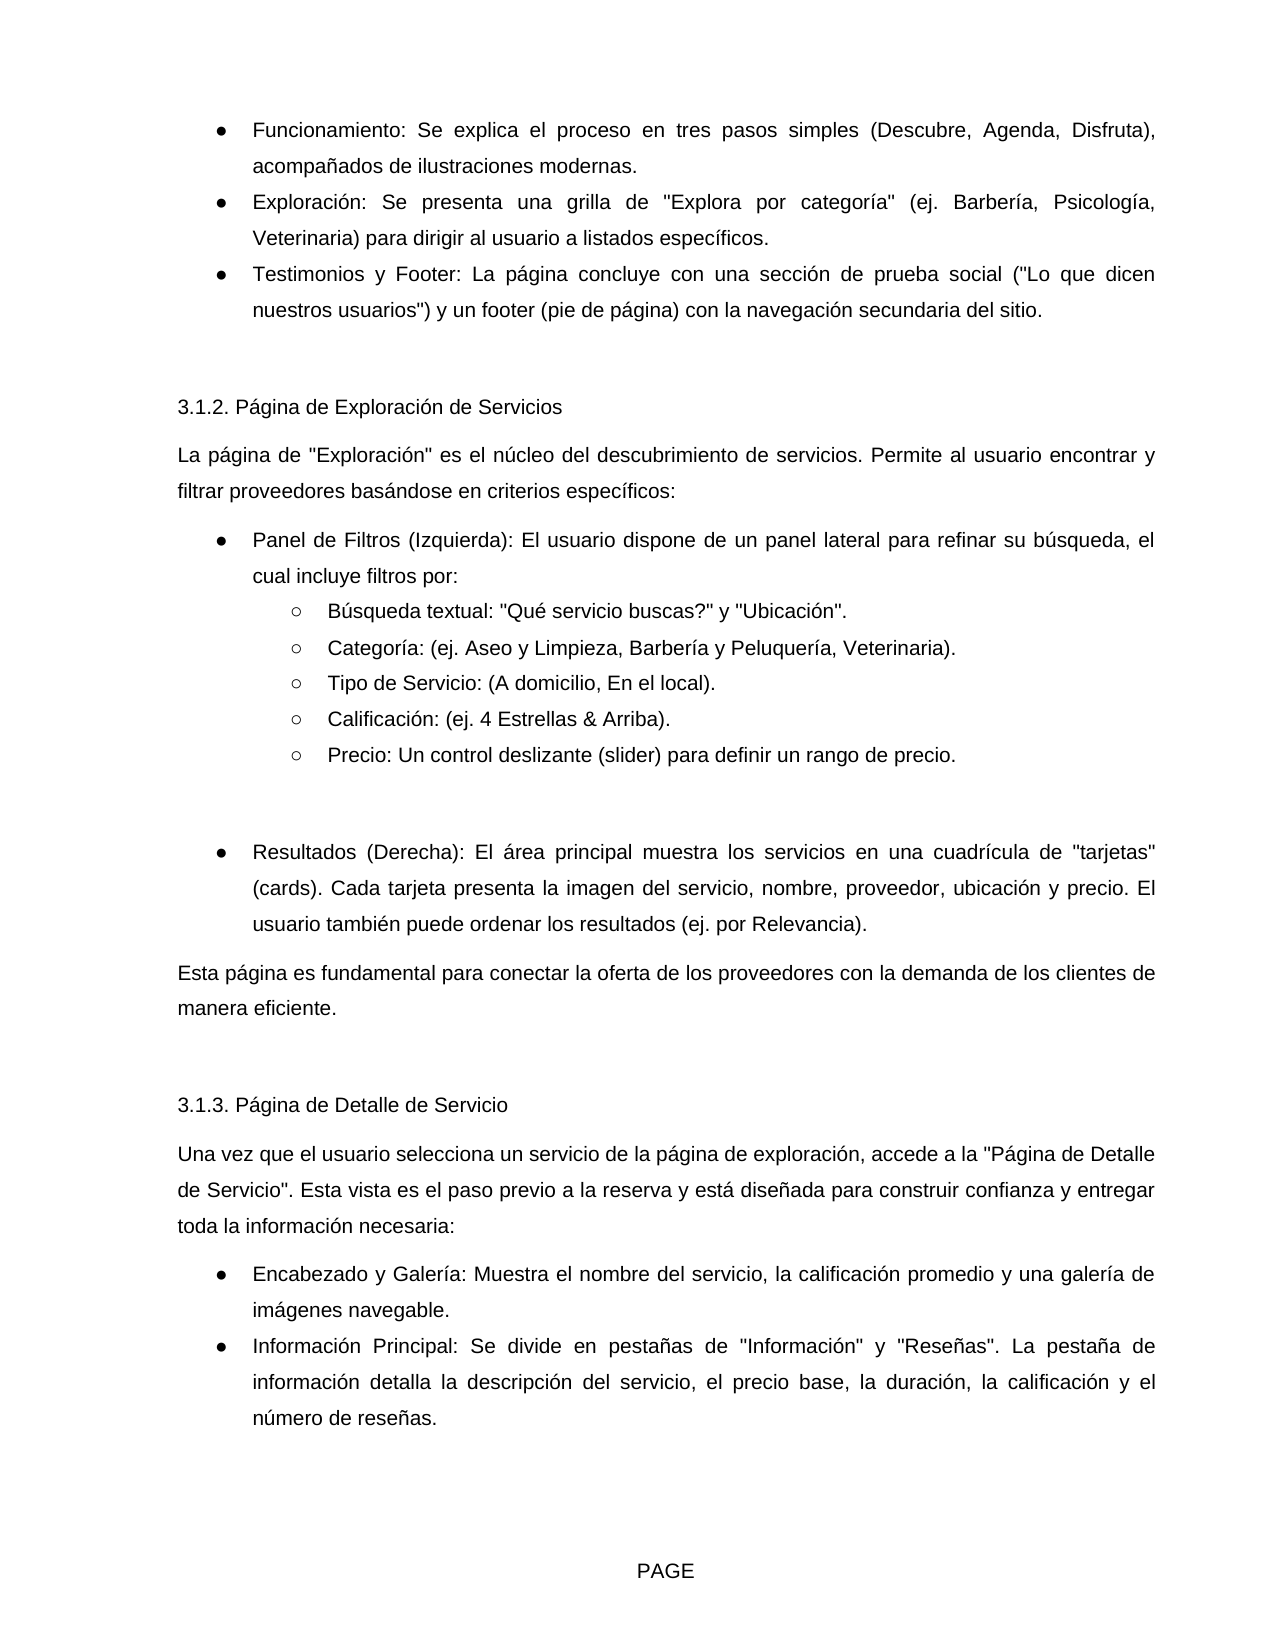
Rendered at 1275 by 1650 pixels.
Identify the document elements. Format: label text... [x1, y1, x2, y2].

list Calificación: (ej. 4 Estrellas & Arriba). [290, 707, 1157, 731]
list Exploración: Se presenta una grilla de "Explora por categoría" (ej. Barbería, Psicología, Veterinaria) para dirigir al usuario a listados específicos. [215, 190, 1157, 250]
text La página de "Exploración" es el núcleo del descubrimiento de servicios. Permite al usuario encontrar y filtrar proveedores basándose en criterios específicos: [177, 443, 1157, 503]
text Esta página es fundamental para conectar la oferta de los proveedores con la demanda de los clientes de manera eficiente. [177, 960, 1157, 1020]
list Testimonios y Footer: La página concluye con una sección de prueba social ("Lo que dicen nuestros usuarios") y un footer (pie de página) con la navegación secundaria del sitio. [215, 262, 1157, 322]
list Funcionamiento: Se explica el proceso en tres pasos simples (Descubre, Agenda, Disfruta), acompañados de ilustraciones modernas. [215, 118, 1157, 178]
list Categoría: (ej. Aseo y Limpieza, Barbería y Peluquería, Veterinaria). [290, 635, 1157, 659]
list Tipo de Servicio: (A domicilio, En el local). [290, 671, 1157, 695]
list Panel de Filtros (Izquierda): El usuario dispone de un panel lateral para refinar su búsqueda, el cual incluye filtros por: [215, 527, 1157, 587]
list Búsqueda textual: "Qué servicio buscas?" y "Ubicación". [290, 599, 1157, 623]
list Resultados (Derecha): El área principal muestra los servicios en una cuadrícula de "tarjetas" (cards). Cada tarjeta presenta la imagen del servicio, nombre, proveedor, ubicación y precio. El usuario también puede ordenar los resultados (ej. por Relevancia). [215, 840, 1157, 936]
text Una vez que el usuario selecciona un servicio de la página de exploración, accede a la "Página de Detalle de Servicio". Esta vista es el paso previo a la reserva y está diseñada para construir confianza y entregar toda la información necesaria: [177, 1142, 1157, 1237]
list Información Principal: Se divide en pestañas de "Información" y "Reseñas". La pestaña de información detalla la descripción del servicio, el precio base, la duración, la calificación y el número de reseñas. [215, 1334, 1157, 1429]
text 3.1.2. Página de Exploración de Servicios [177, 395, 1157, 419]
list Encabezado y Galería: Muestra el nombre del servicio, la calificación promedio y una galería de imágenes navegable. [215, 1262, 1157, 1322]
list Precio: Un control deslizante (slider) para definir un rango de precio. [290, 743, 1157, 767]
text 3.1.3. Página de Detalle de Servicio [177, 1093, 1157, 1117]
